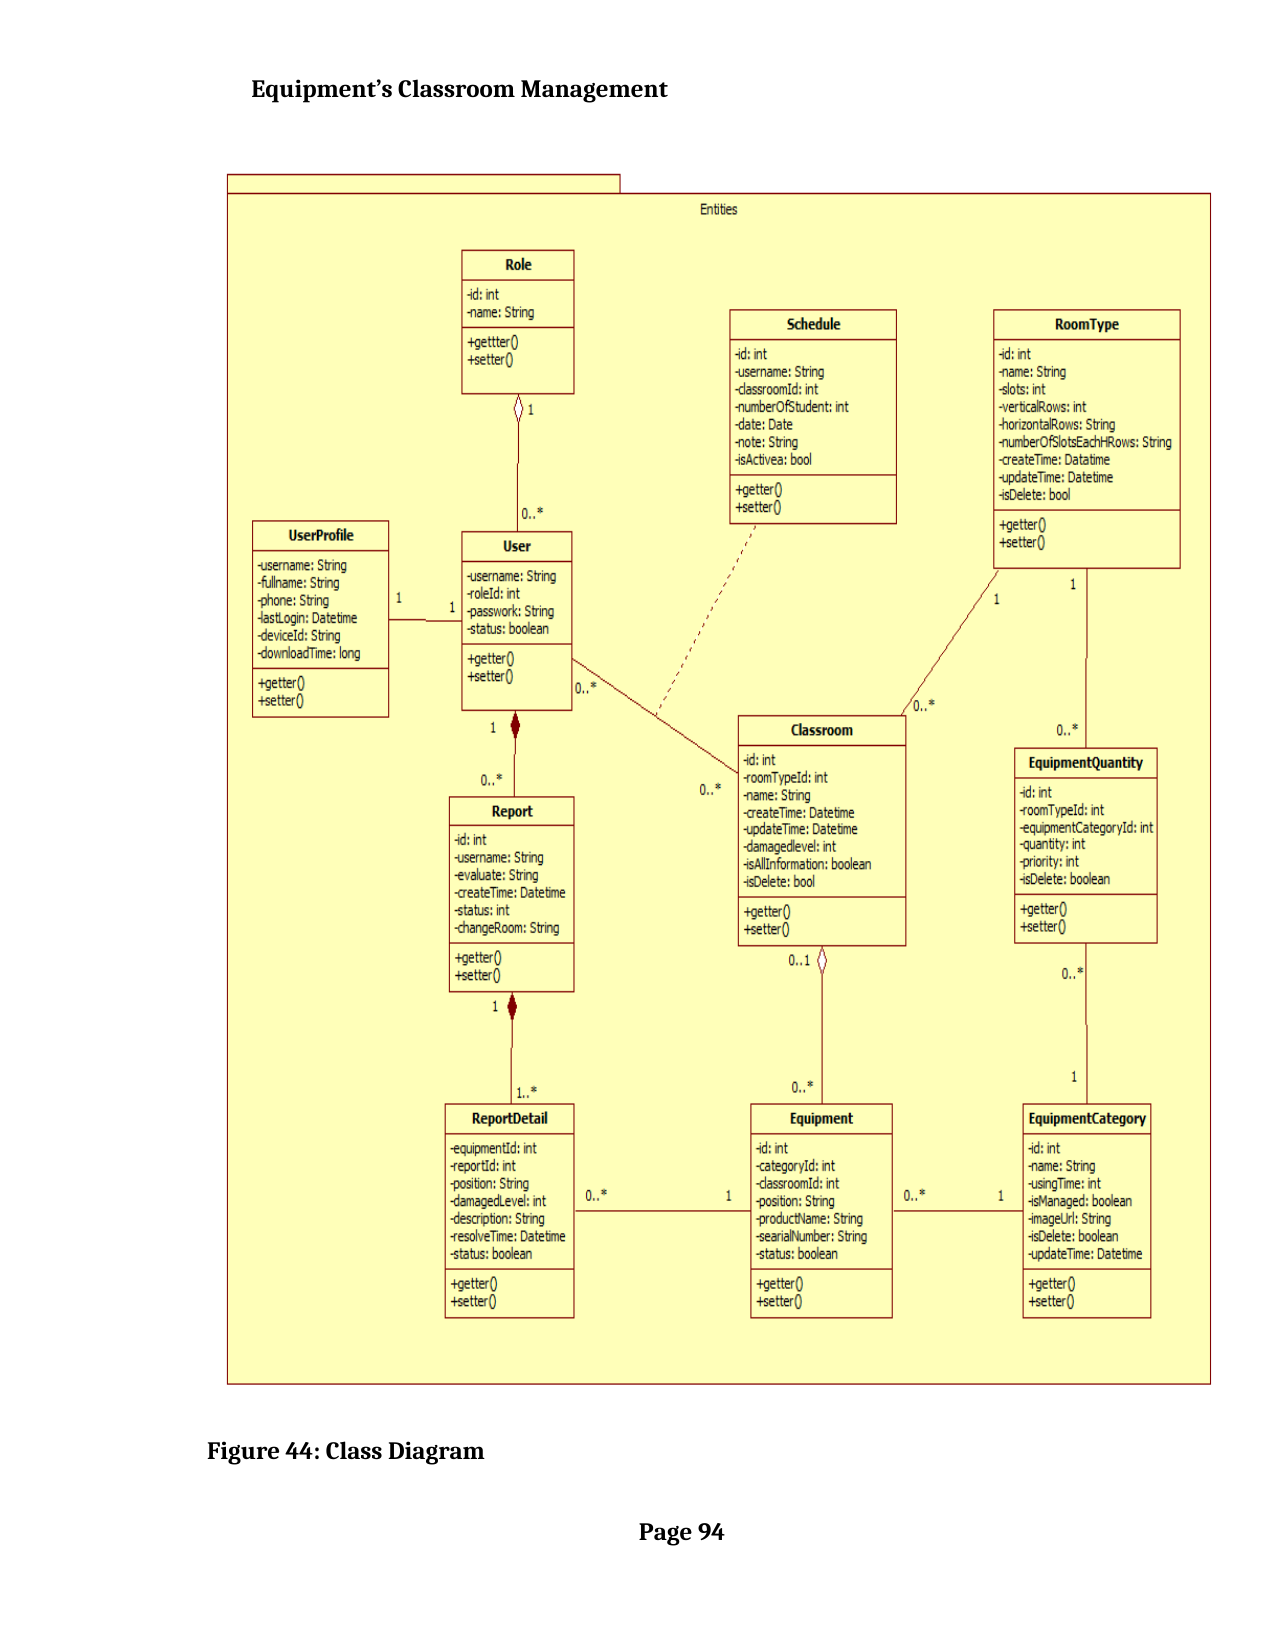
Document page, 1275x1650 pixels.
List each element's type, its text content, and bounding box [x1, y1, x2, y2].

picture [206, 147, 1232, 1412]
